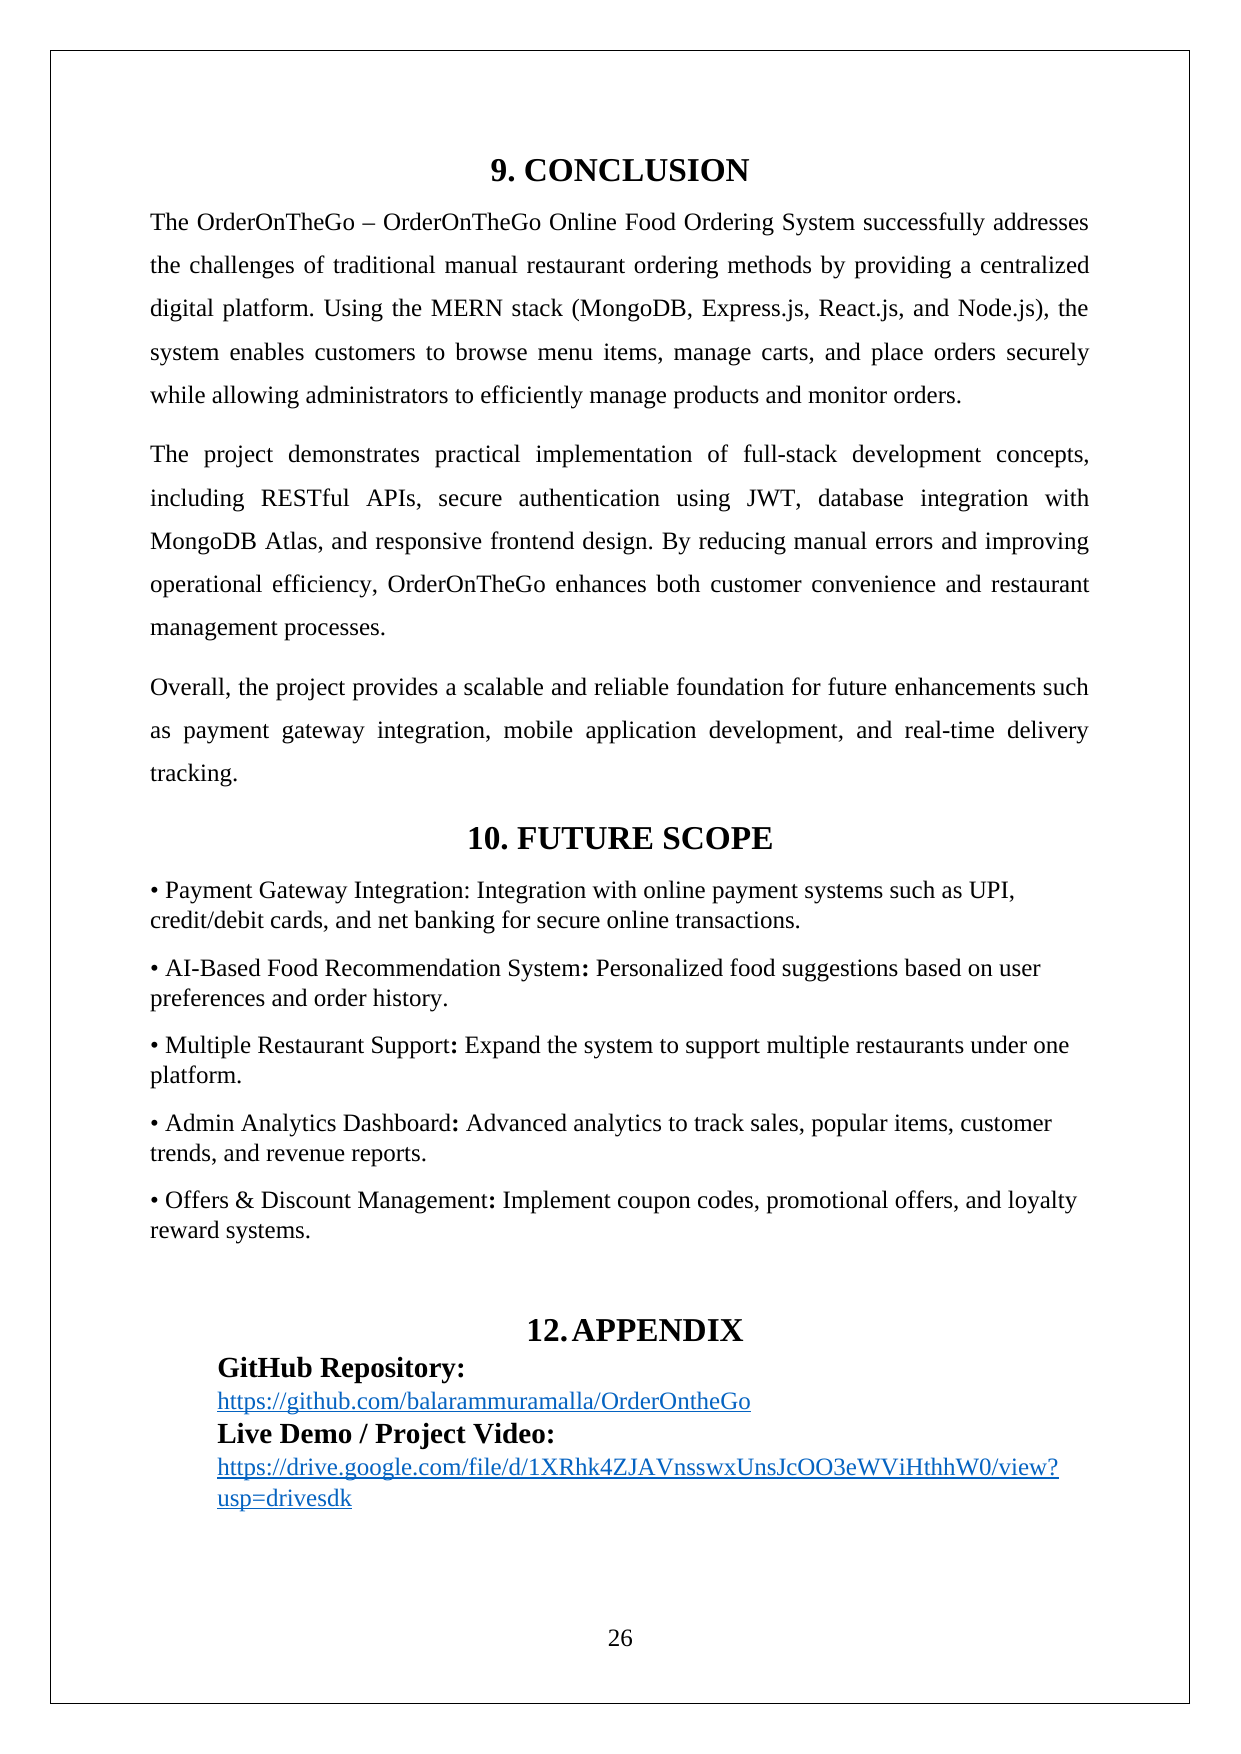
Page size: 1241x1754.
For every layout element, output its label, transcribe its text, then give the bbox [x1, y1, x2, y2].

text • Admin Analytics Dashboard: Advanced analytics to track sales, popular items, customer trends, and revenue reports. [150, 1108, 1090, 1167]
text • Payment Gateway Integration: Integration with online payment systems such as UPI, credit/debit cards, and net banking for secure online transactions. [150, 875, 1090, 934]
text 9. CONCLUSION [150, 150, 1090, 188]
list APPENDIX [180, 1310, 1090, 1348]
text • Offers & Discount Management: Implement coupon codes, promotional offers, and loyalty reward systems. [150, 1185, 1090, 1244]
text Overall, the project provides a scalable and reliable foundation for future enhancements such as payment gateway integration, mobile application development, and real-time delivery tracking. [150, 672, 1090, 787]
text The project demonstrates practical implementation of full-stack development concepts, including RESTful APIs, secure authentication using JWT, database integration with MongoDB Atlas, and responsive frontend design. By reducing manual errors and improving operational efficiency, OrderOnTheGo enhances both customer convenience and restaurant management processes. [150, 439, 1090, 641]
list https://drive.google.com/file/d/1XRhk4ZJAVnsswxUnsJcOO3eWViHthhW0/view?usp=drivesdk [217, 1452, 1090, 1511]
text • Multiple Restaurant Support: Expand the system to support multiple restaurants under one platform. [150, 1030, 1090, 1089]
text The OrderOnTheGo – OrderOnTheGo Online Food Ordering System successfully addresses the challenges of traditional manual restaurant ordering methods by providing a centralized digital platform. Using the MERN stack (MongoDB, Express.js, React.js, and Node.js), the system enables customers to browse menu items, manage carts, and place orders securely while allowing administrators to efficiently manage products and monitor orders. [150, 207, 1090, 408]
text 10. FUTURE SCOPE [150, 818, 1090, 856]
list GitHub Repository: [217, 1350, 1090, 1384]
list https://github.com/balarammuramalla/OrderOntheGo Live Demo / Project Video: [217, 1386, 1090, 1450]
text • AI-Based Food Recommendation System: Personalized food suggestions based on user preferences and order history. [150, 953, 1090, 1012]
